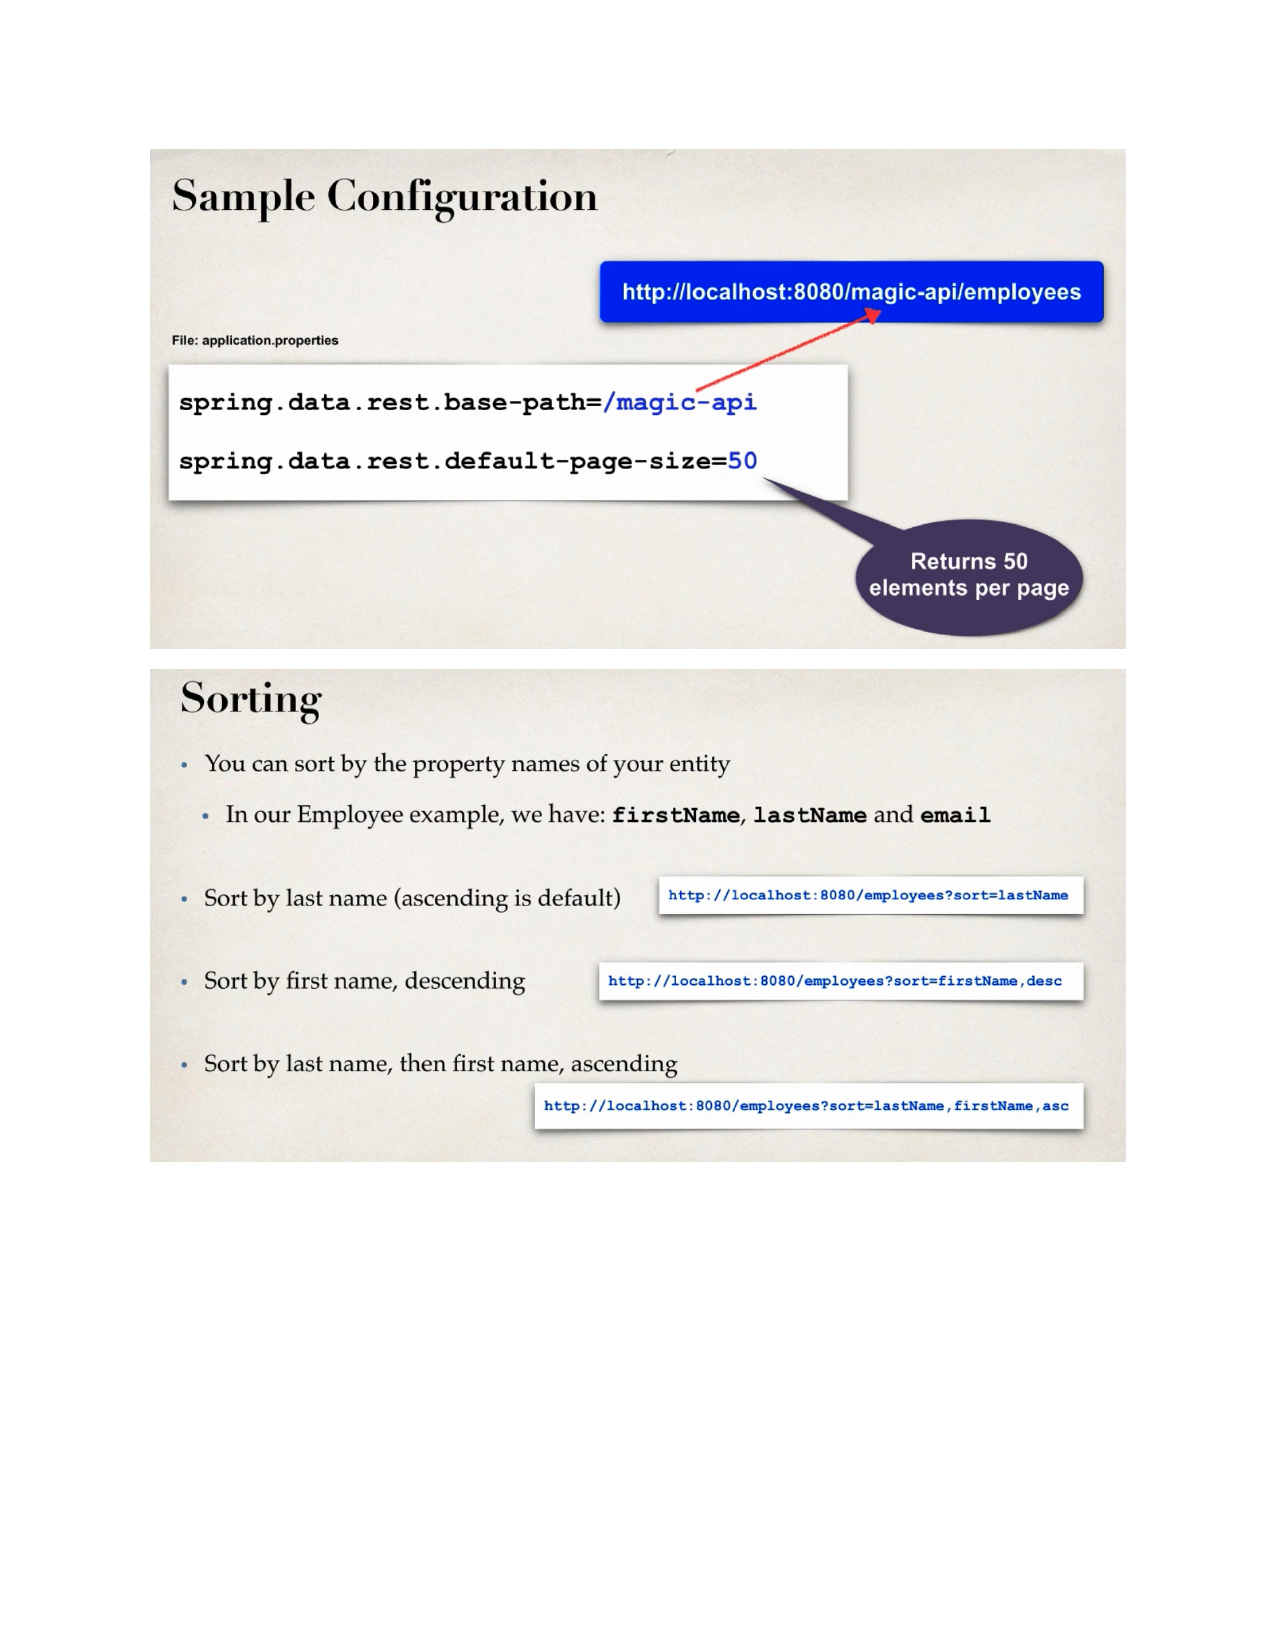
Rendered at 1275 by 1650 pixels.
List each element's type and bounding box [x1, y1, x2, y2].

picture [150, 149, 1126, 649]
picture [150, 669, 1126, 1162]
